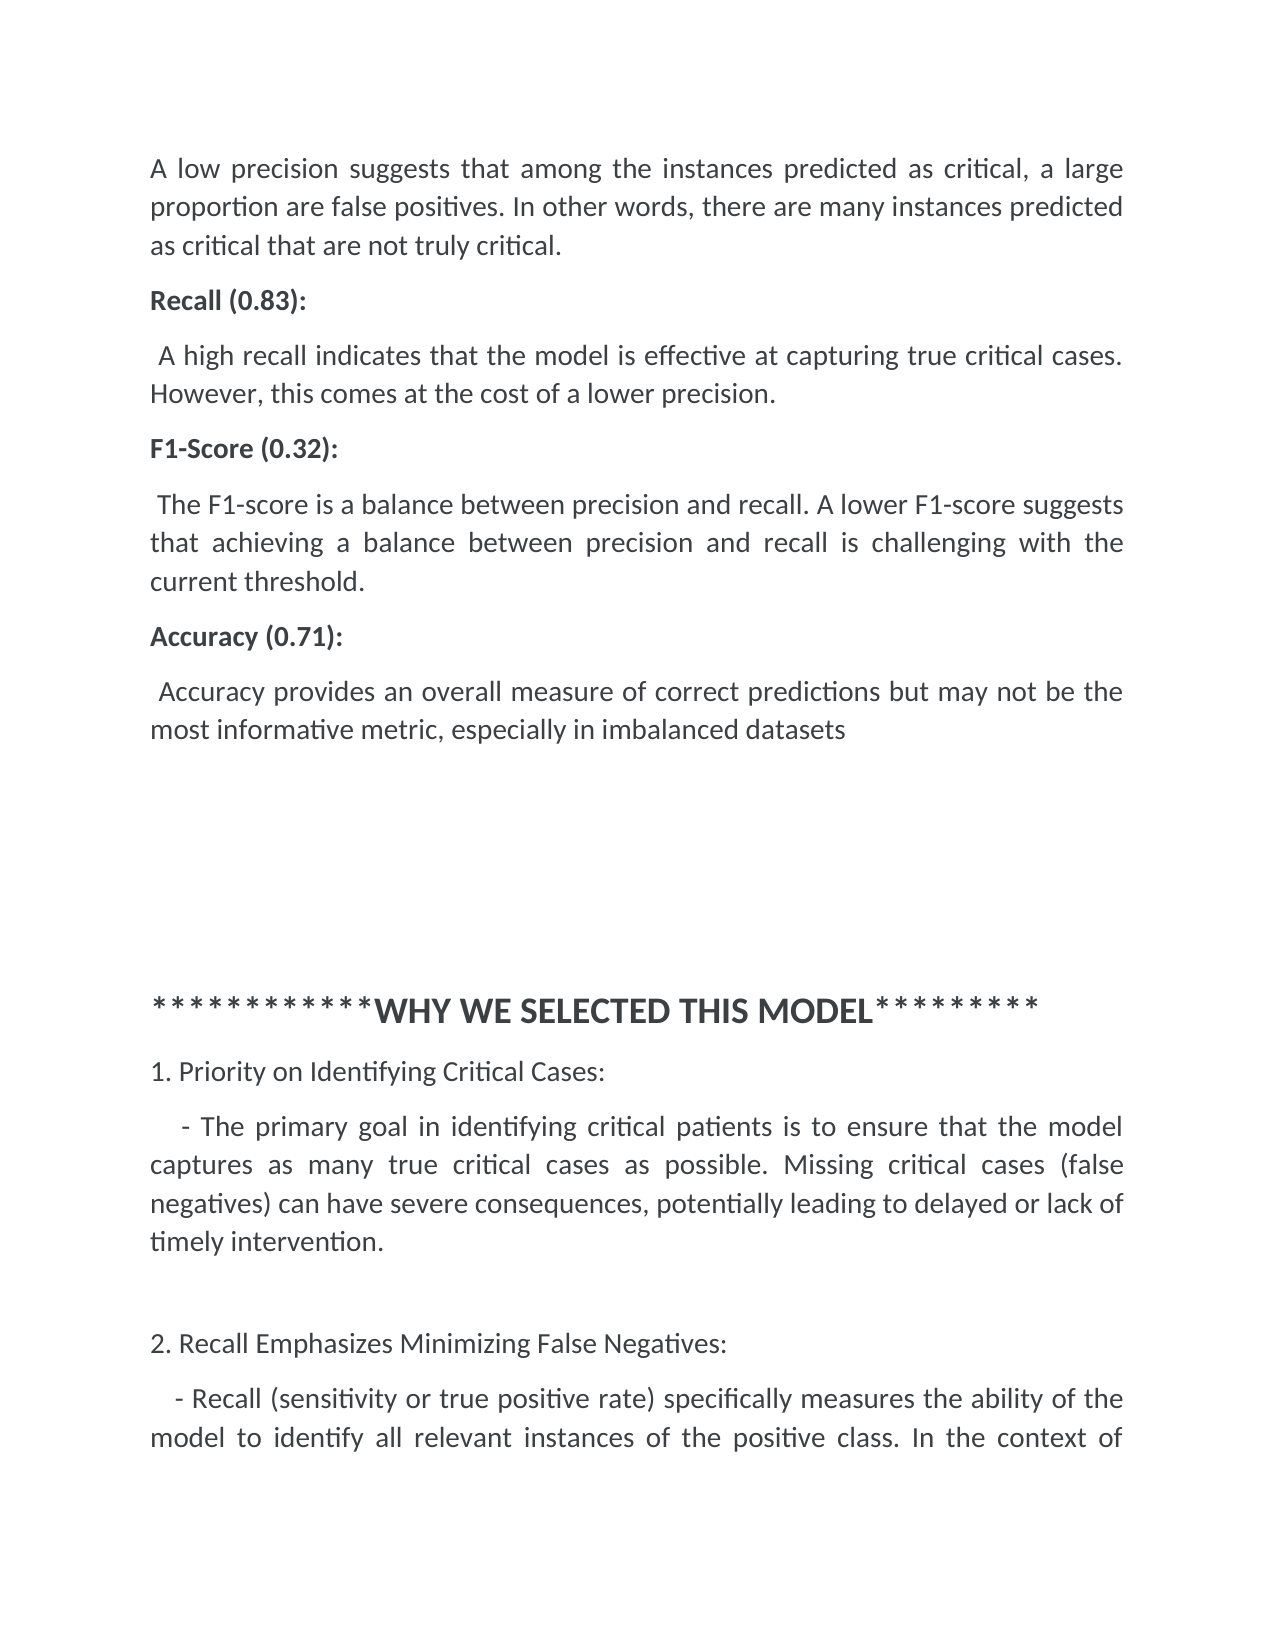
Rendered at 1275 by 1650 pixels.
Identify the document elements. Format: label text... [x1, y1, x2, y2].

text Accuracy provides an overall measure of correct predictions but may not be the most informative metric, especially in imbalanced datasets [150, 673, 1125, 747]
text F1-Score (0.32): [150, 431, 1125, 466]
text 1. Priority on Identifying Critical Cases: [150, 1053, 1125, 1088]
text Recall (0.83): [150, 282, 1125, 318]
text The F1-score is a balance between precision and recall. A lower F1-score suggests that achieving a balance between precision and recall is challenging with the current threshold. [150, 486, 1125, 598]
text 2. Recall Emphasizes Minimizing False Negatives: [150, 1325, 1125, 1361]
text - The primary goal in identifying critical patients is to ensure that the model captures as many true critical cases as possible. Missing critical cases (false negatives) can have severe consequences, potentially leading to delayed or lack of timely intervention. [150, 1108, 1125, 1259]
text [150, 1380, 1125, 1454]
text A low precision suggests that among the instances predicted as critical, a large proportion are false positives. In other words, there are many instances predicted as critical that are not truly critical. [150, 150, 1125, 262]
text A high recall indicates that the model is effective at capturing true critical cases. However, this comes at the cost of a lower precision. [150, 337, 1125, 411]
text ************WHY WE SELECTED THIS MODEL********* [150, 987, 1125, 1033]
text Accuracy (0.71): [150, 618, 1125, 653]
